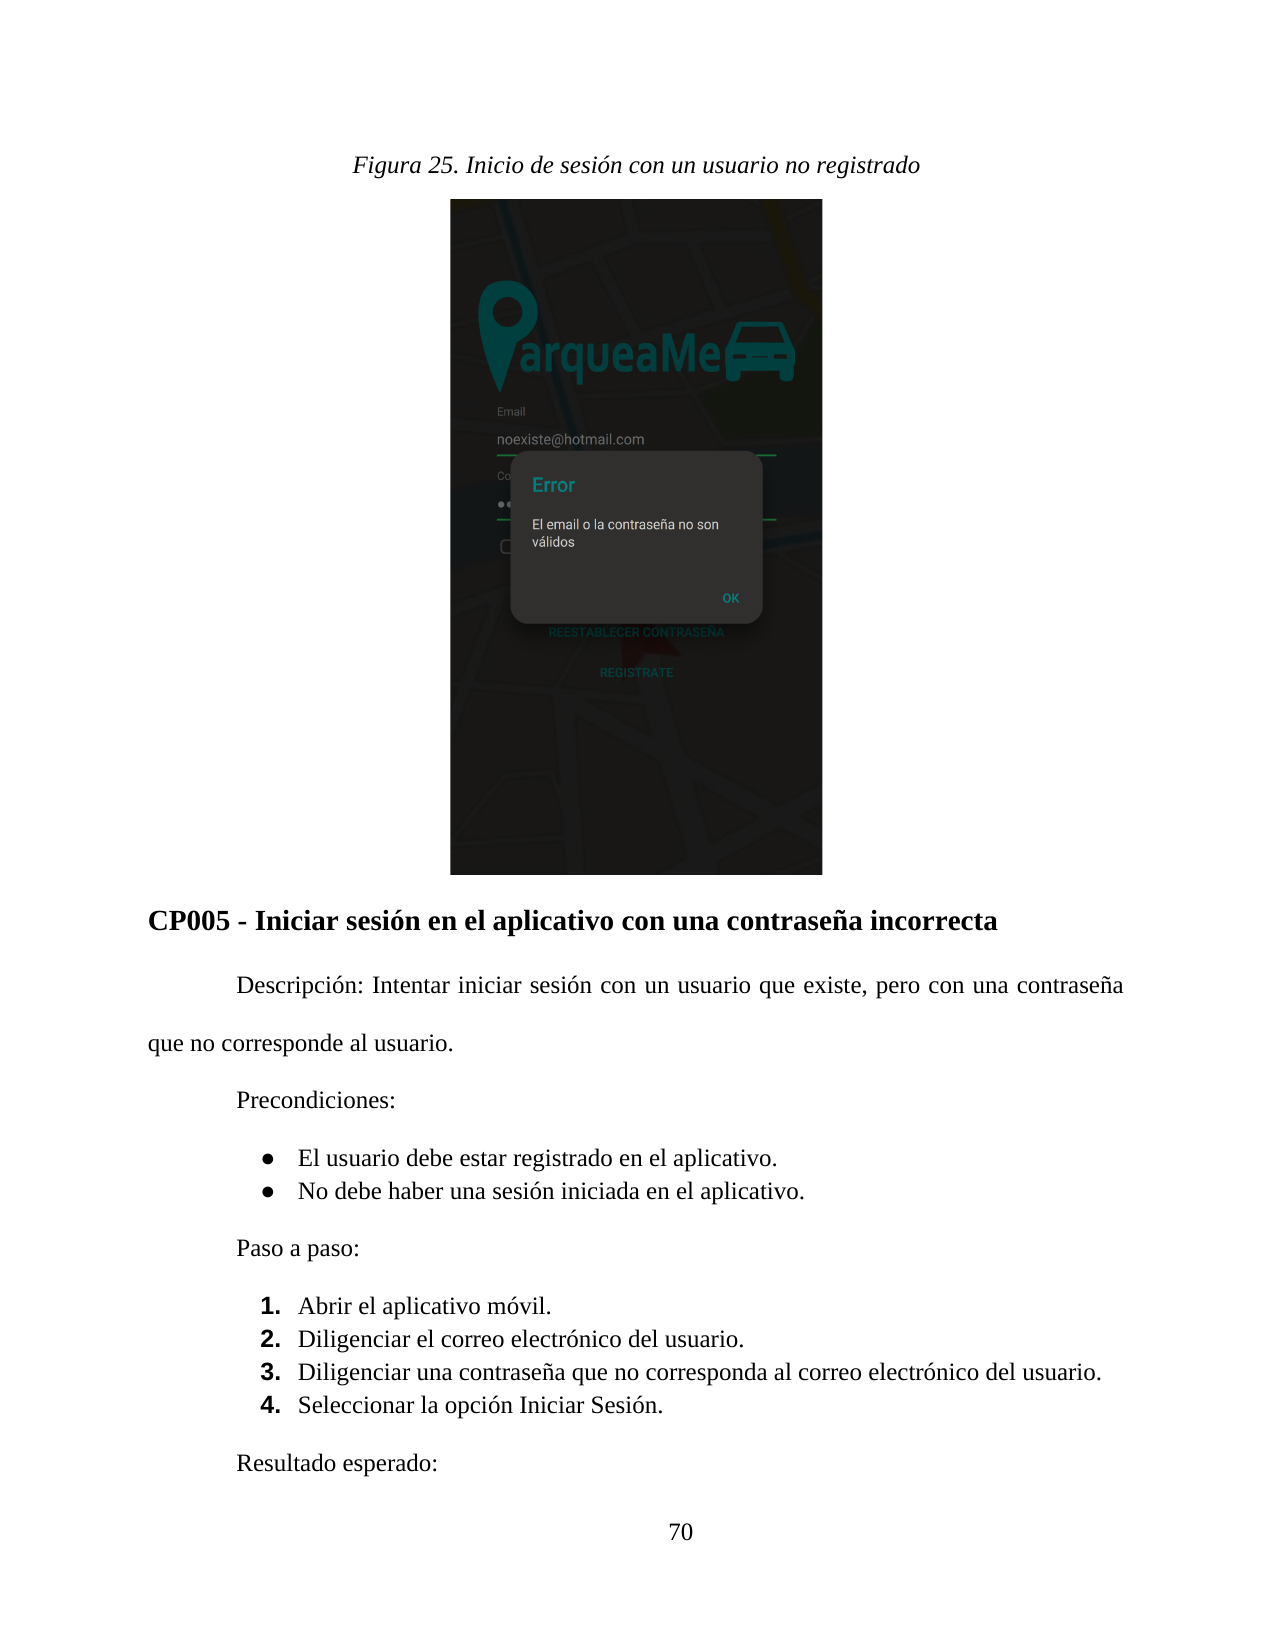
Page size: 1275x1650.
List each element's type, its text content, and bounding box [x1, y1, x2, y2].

text Figura 25. Inicio de sesión con un usuario no registrado [148, 150, 1125, 179]
list El usuario debe estar registrado en el aplicativo. [260, 1143, 1125, 1172]
list Diligenciar el correo electrónico del usuario. [260, 1324, 1125, 1353]
list No debe haber una sesión iniciada en el aplicativo. [260, 1176, 1125, 1205]
text Resultado esperado: [148, 1448, 1125, 1477]
picture [450, 199, 823, 875]
list Abrir el aplicativo móvil. [260, 1291, 1125, 1320]
list Seleccionar la opción Iniciar Sesión. [260, 1390, 1125, 1419]
text Descripción: Intentar iniciar sesión con un usuario que existe, pero con una contraseña que no corresponde al usuario. [148, 970, 1125, 1057]
list Diligenciar una contraseña que no corresponda al correo electrónico del usuario. [260, 1357, 1125, 1386]
text Paso a paso: [148, 1233, 1125, 1262]
text CP005 - Iniciar sesión en el aplicativo con una contraseña incorrecta [148, 903, 1125, 937]
text Precondiciones: [148, 1085, 1125, 1114]
